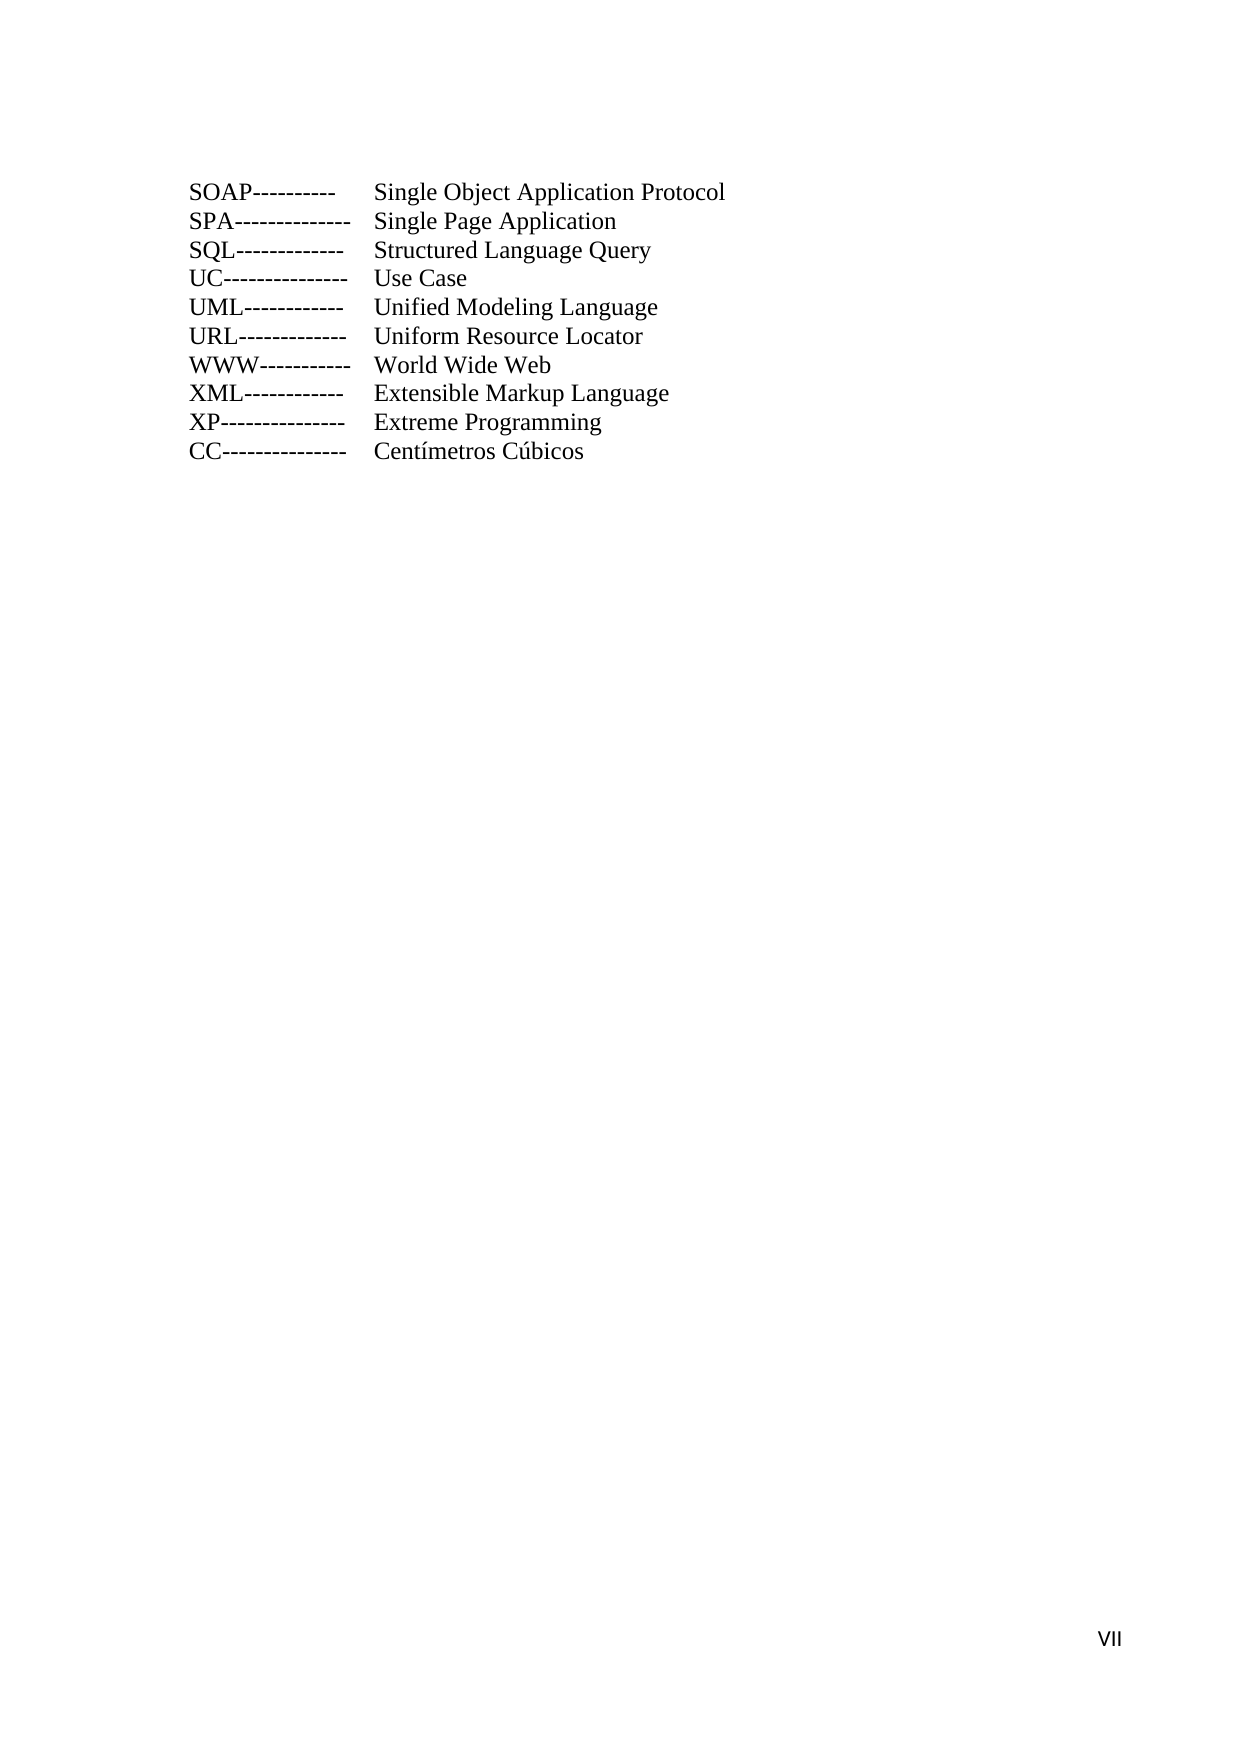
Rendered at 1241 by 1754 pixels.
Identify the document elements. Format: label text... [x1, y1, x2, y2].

table_cell Centímetros Cúbicos [362, 436, 1122, 465]
table_cell World Wide Web [362, 350, 1122, 378]
table_cell Extreme Programming [362, 407, 1122, 436]
table_cell Single Page Application [362, 206, 1122, 235]
table_cell URL------------- [177, 321, 362, 350]
table_cell XML------------ [177, 379, 362, 407]
table_cell Use Case [362, 264, 1122, 292]
table_cell Single Object Application Protocol [362, 177, 1122, 206]
table_cell Extensible Markup Language [362, 379, 1122, 407]
table_cell WWW----------- [177, 350, 362, 378]
table_cell UC--------------- [177, 264, 362, 292]
table_cell SOAP---------- [177, 177, 362, 206]
table_cell UML------------ [177, 292, 362, 321]
table_cell Uniform Resource Locator [362, 321, 1122, 350]
table_cell XP--------------- [177, 407, 362, 436]
table_cell Unified Modeling Language [362, 292, 1122, 321]
table_cell CC--------------- [177, 436, 362, 465]
table_cell SQL------------- [177, 235, 362, 263]
table_cell Structured Language Query [362, 235, 1122, 263]
table_cell SPA-------------- [177, 206, 362, 235]
